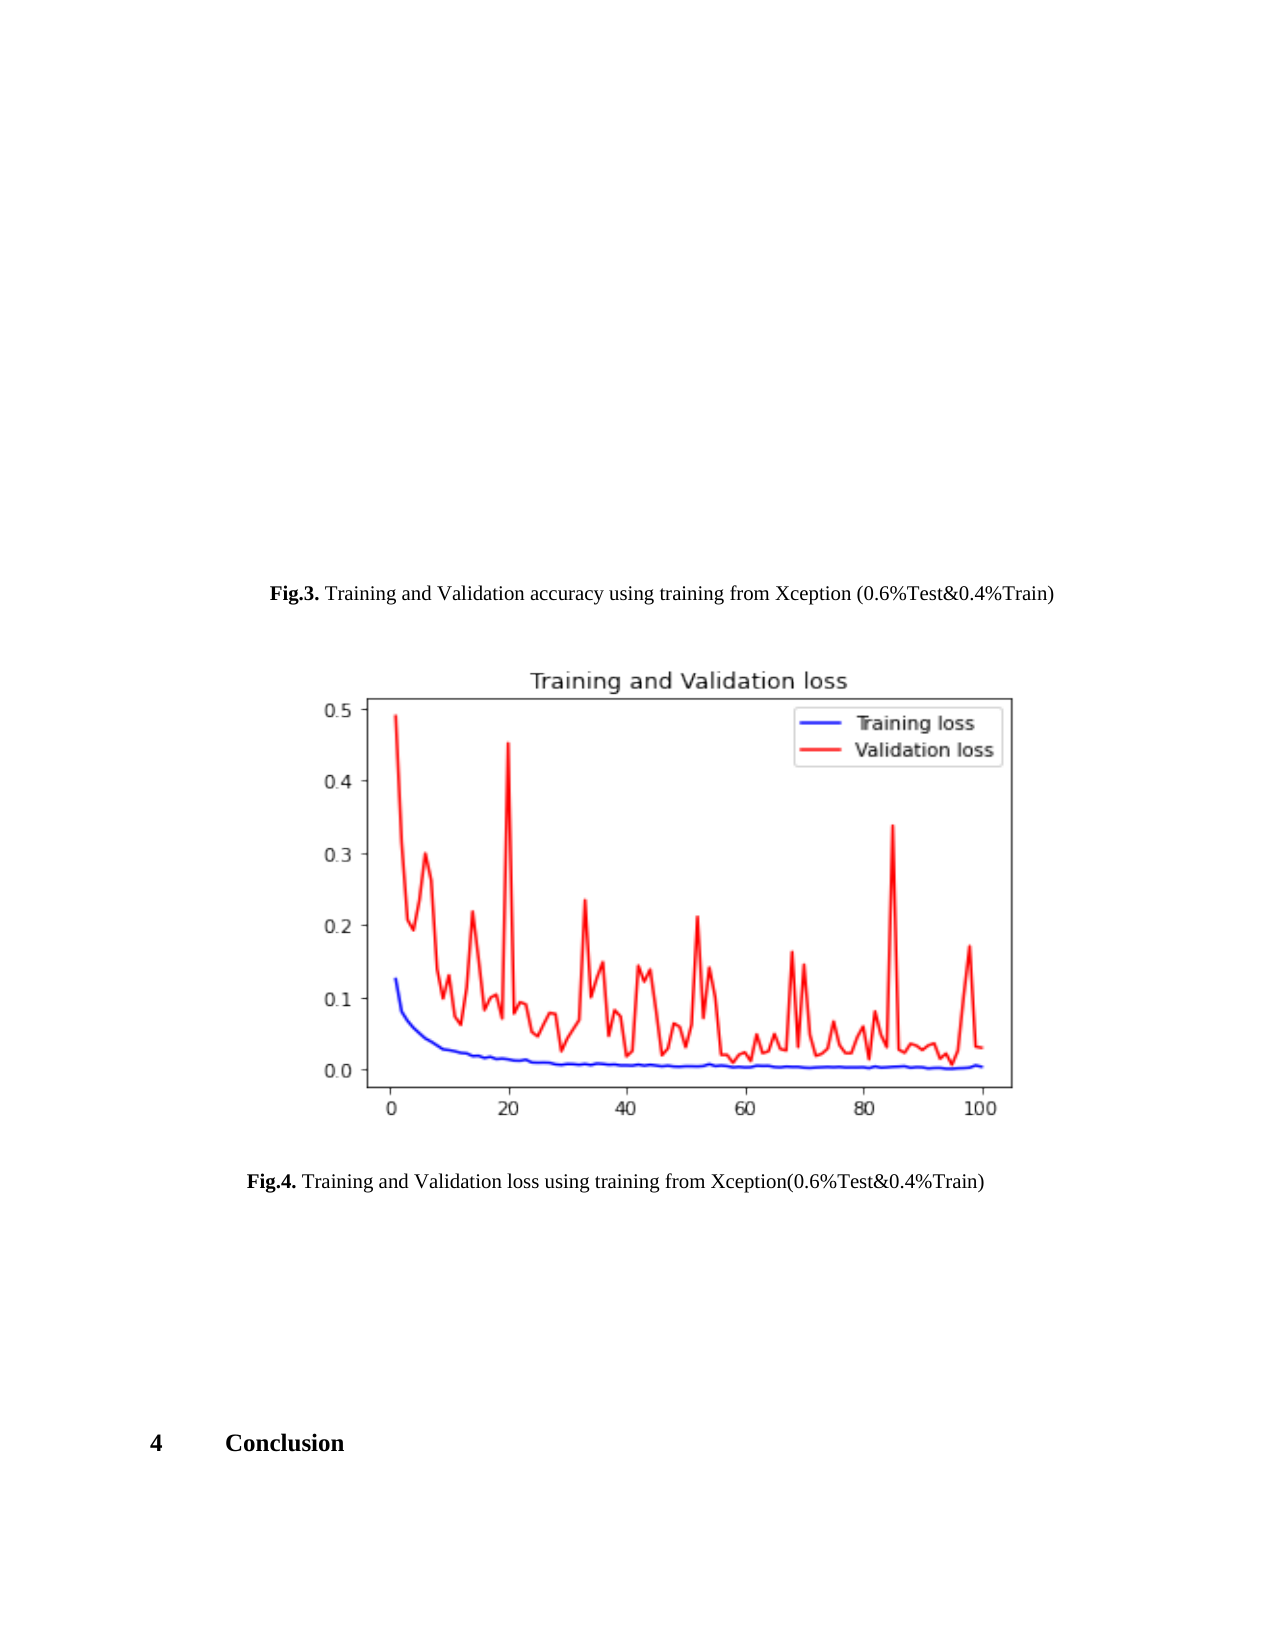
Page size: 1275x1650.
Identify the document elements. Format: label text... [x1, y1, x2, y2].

picture [315, 661, 1021, 1121]
text 4 Conclusion [150, 1428, 1125, 1457]
